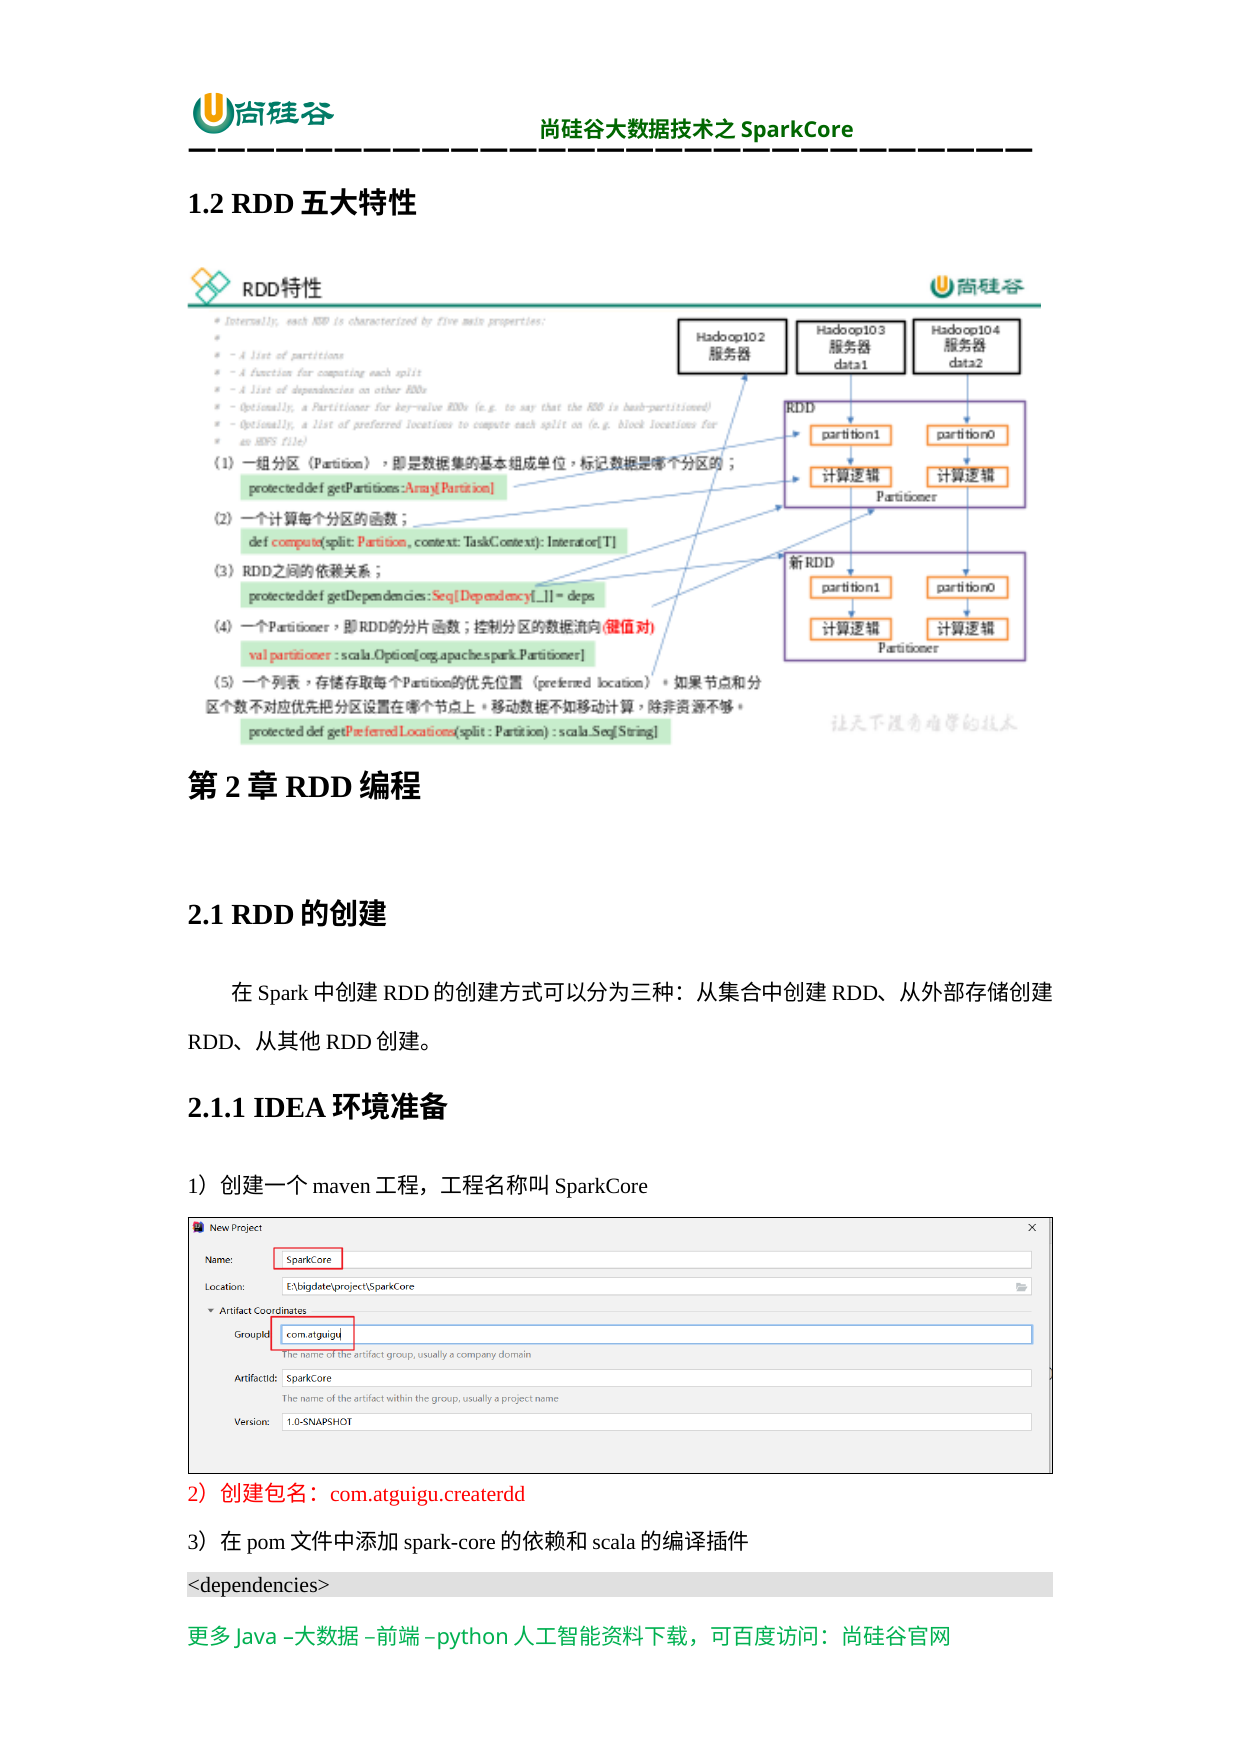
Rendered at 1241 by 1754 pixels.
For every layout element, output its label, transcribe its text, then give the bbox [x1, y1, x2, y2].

text 2）创建包名：com.atguigu.createrdd [187, 1476, 1053, 1508]
text 1）创建一个maven工程，工程名称叫SparkCore [187, 1167, 1053, 1200]
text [187, 1572, 1053, 1597]
subtitle 2.1.1 IDEA环境准备 [187, 1072, 1053, 1137]
subtitle 1.2 RDD五大特性 [187, 168, 1053, 233]
subtitle 第2章 RDD编程 [187, 751, 1053, 816]
subtitle 2.1 RDD的创建 [187, 879, 1053, 944]
text 在Spark中创建RDD的创建方式可以分为三种：从集合中创建RDD、从外部存储创建RDD、从其他RDD创建。 [187, 975, 1053, 1056]
text 3）在pom文件中添加spark-core的依赖和scala的编译插件 [187, 1524, 1053, 1556]
